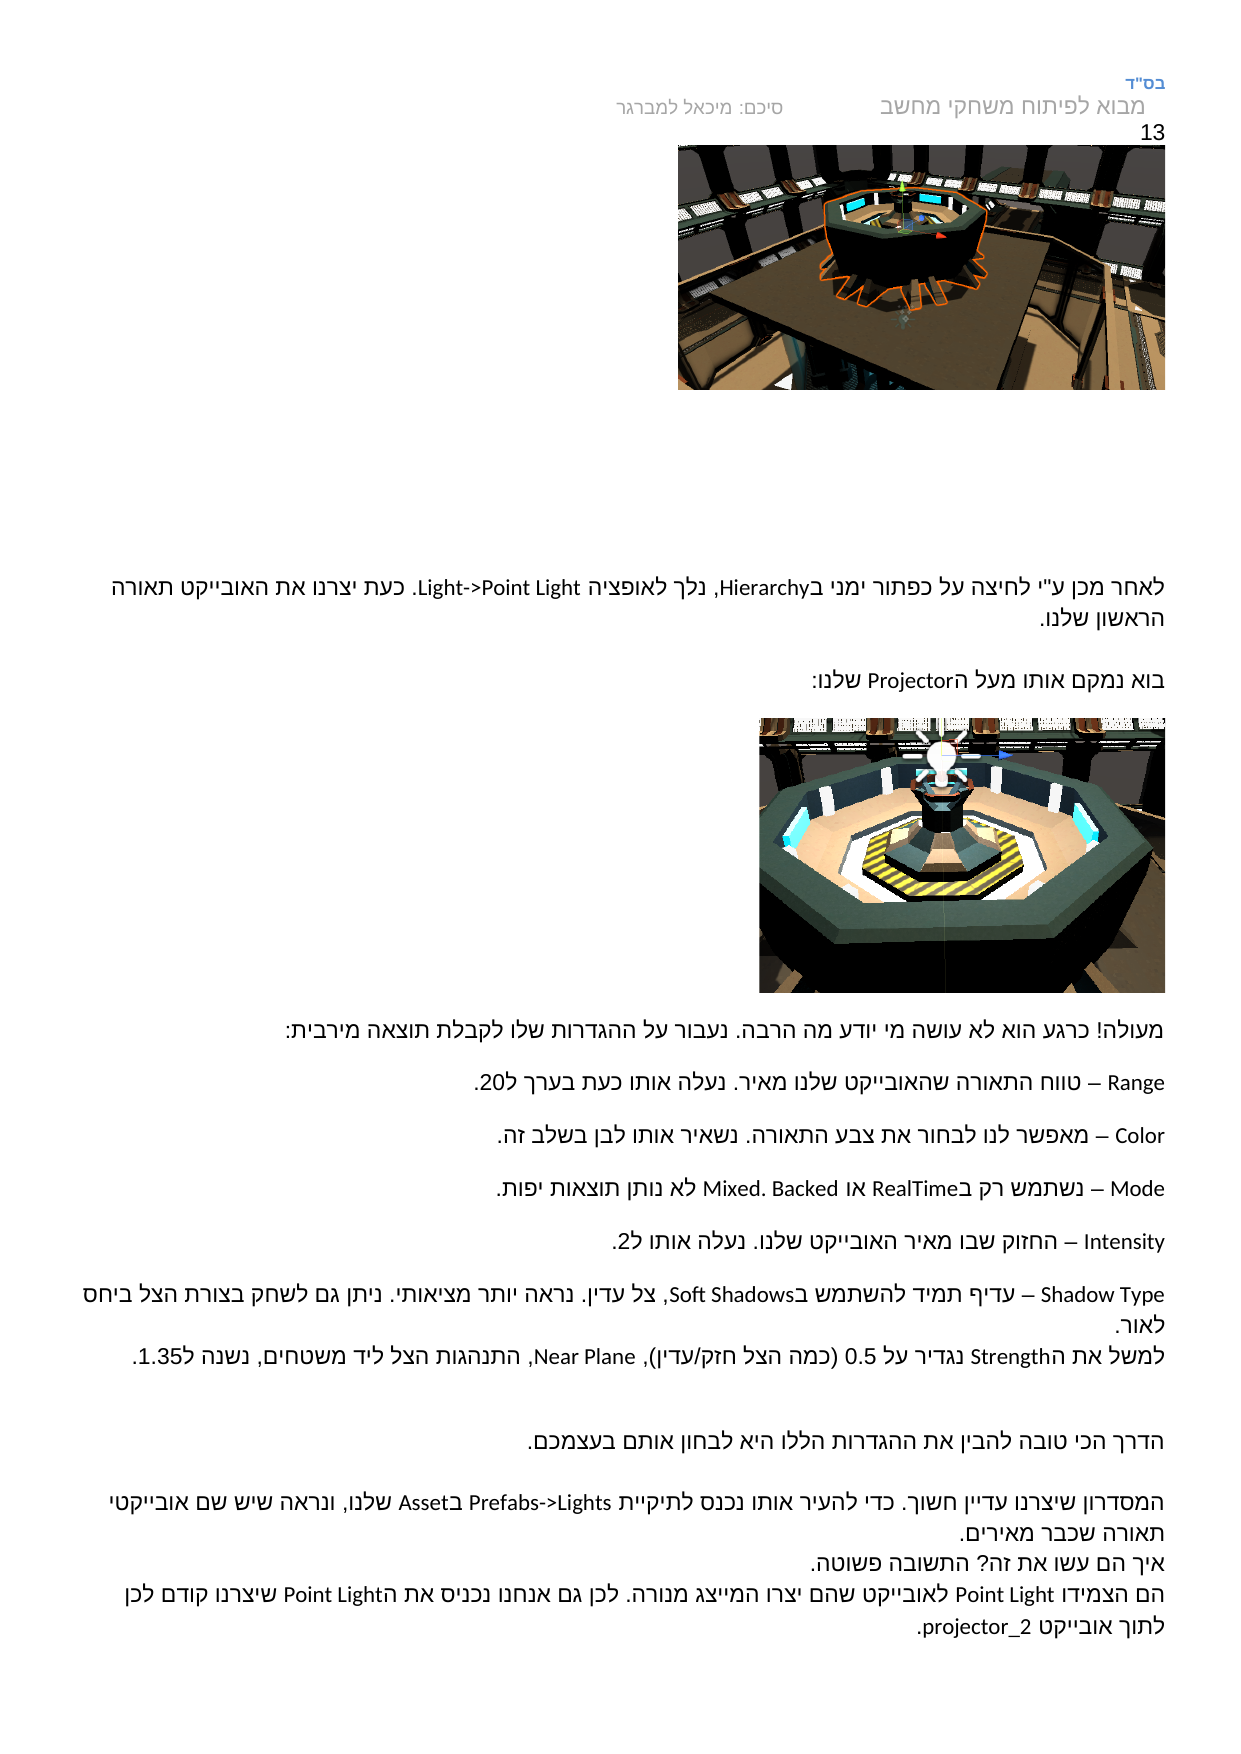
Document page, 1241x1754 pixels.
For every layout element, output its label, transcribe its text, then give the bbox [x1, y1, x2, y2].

text Color – מאפשר לנו לבחור את צבע התאורה. נשאיר אותו לבן בשלב זה. [75, 1121, 1165, 1149]
text Range – טווח התאורה שהאובייקט שלנו מאיר. נעלה אותו כעת בערך ל20. [75, 1068, 1165, 1096]
text Mode – נשתמש רק בRealTime או Mixed. Backed לא נותן תוצאות יפות. [75, 1174, 1165, 1202]
text מעולה! כרגע הוא לא עושה מי יודע מה הרבה. נעבור על ההגדרות שלו לקבלת תוצאה מירבית: [75, 1017, 1165, 1043]
text Shadow Type – עדיף תמיד להשתמש בSoft Shadows, צל עדין. נראה יותר מציאותי. ניתן גם לשחק בצורת הצל ביחס לאור. למשל את הStrength נגדיר על 0.5 (כמה הצל חזק/עדין), Near Plane, התנהגות הצל ליד משטחים, נשנה ל1.35. [75, 1280, 1165, 1403]
text הדרך הכי טובה להבין את ההגדרות הללו היא לבחון אותם בעצמכם. המסדרון שיצרנו עדיין חשוך. כדי להעיר אותו נכנס לתיקיית Prefabs->Lights בAsset שלנו, ונראה שיש שם אובייקטי תאורה שכבר מאירים. איך הם עשו את זה? התשובה פשוטה. הם הצמידו Point Light לאובייקט שהם יצרו המייצג מנורה. לכן גם אנחנו נכניס את הPoint Light שיצרנו קודם לכן לתוך אובייקט projector_2. [75, 1428, 1165, 1640]
picture [759, 718, 1166, 993]
picture [678, 145, 1166, 390]
text לאחר מכן ע"י לחיצה על כפתור ימני בHierarchy, נלך לאופציה Light->Point Light. כעת יצרנו את האובייקט תאורה הראשון שלנו. בוא נמקם אותו מעל הProjector שלנו: [75, 573, 1165, 694]
text Intensity – החזוק שבו מאיר האובייקט שלנו. נעלה אותו ל2. [75, 1227, 1165, 1255]
